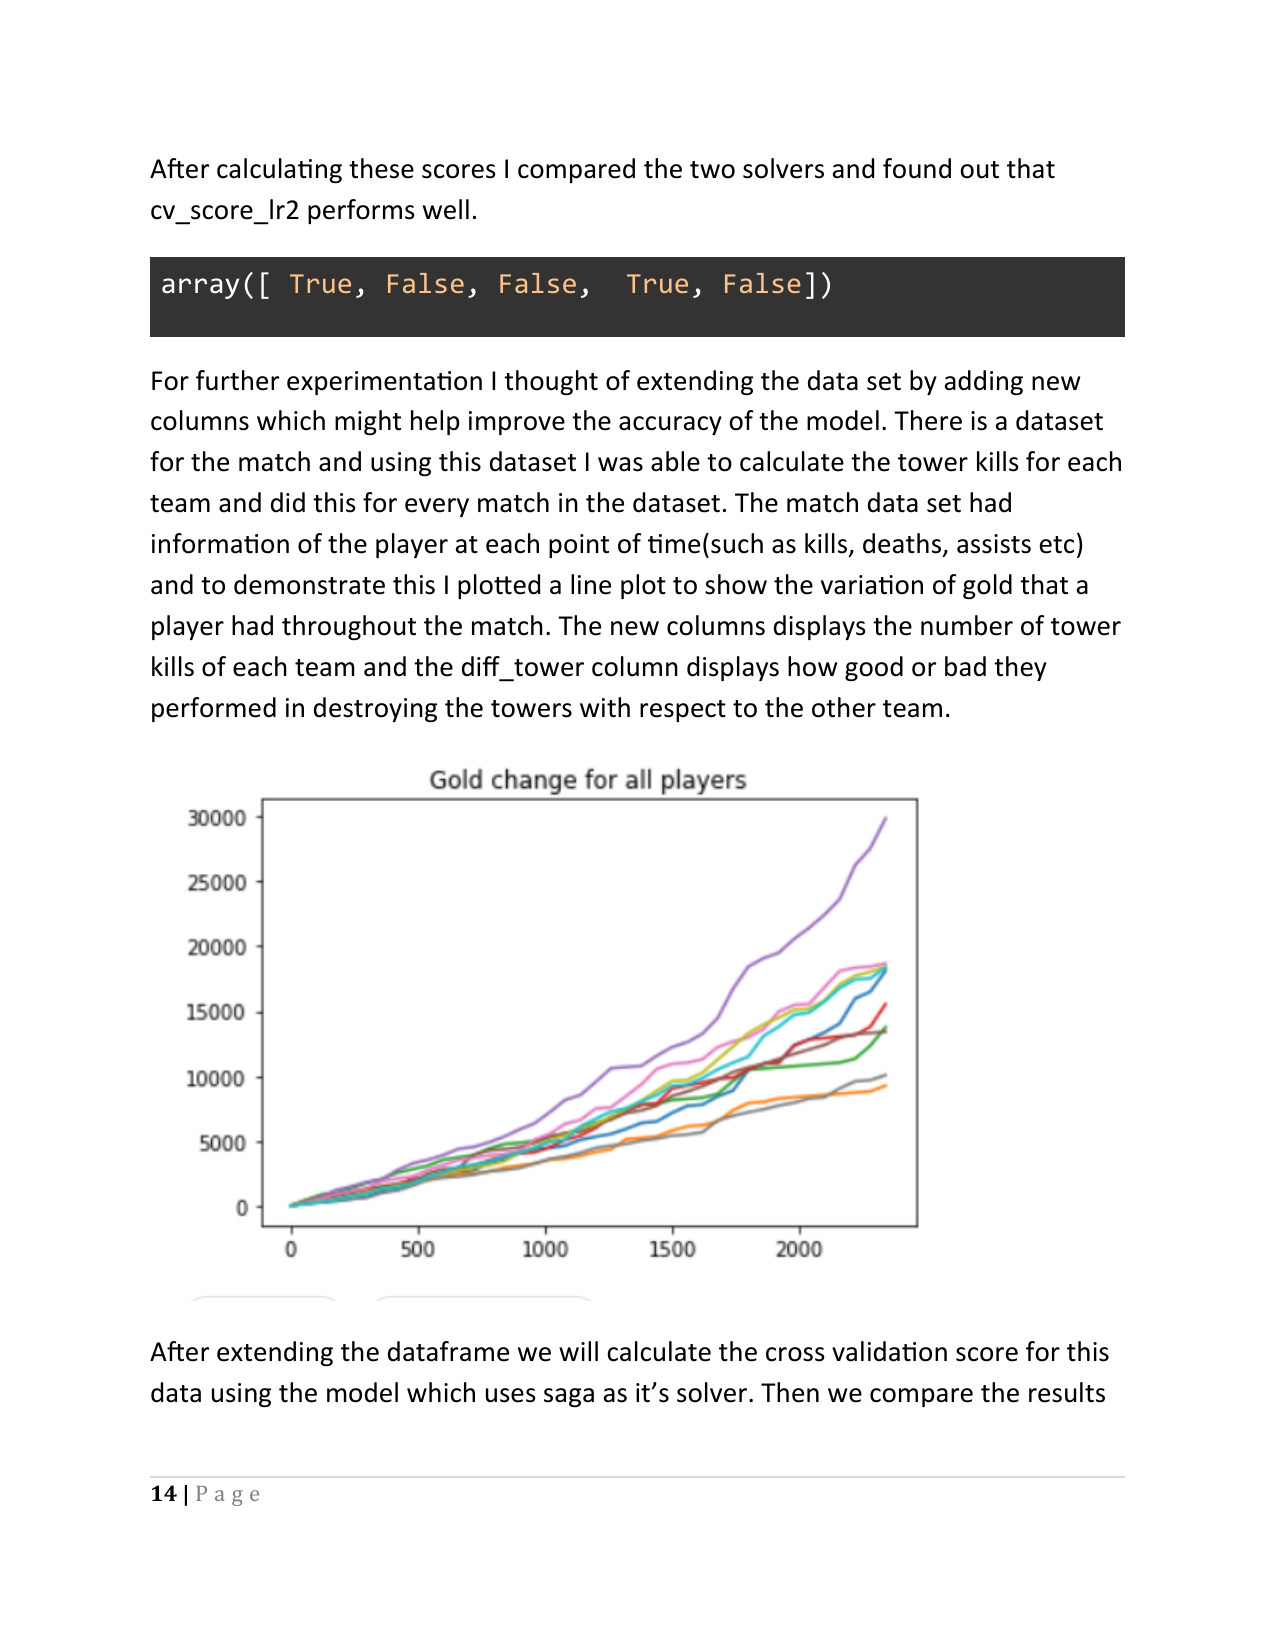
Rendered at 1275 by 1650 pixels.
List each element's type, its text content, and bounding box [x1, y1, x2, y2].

table_header array([ True, False, False, True, False]) [150, 257, 1125, 337]
subtitle For further experimentation I thought of extending the data set by adding new columns which might help improve the accuracy of the model. There is a dataset for the match and using this dataset I was able to calculate the tower kills for each team and did this for every match in the dataset. The match data set had information of the player at each point of time(such as kills, deaths, assists etc) and to demonstrate this I plotted a line plot to show the variation of gold that a player had throughout the match. The new columns displays the number of tower kills of each team and the diff_tower column displays how good or bad they performed in destroying the towers with respect to the other team. [150, 362, 1125, 725]
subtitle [150, 1333, 1125, 1410]
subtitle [150, 150, 1125, 227]
picture [150, 755, 1008, 1301]
